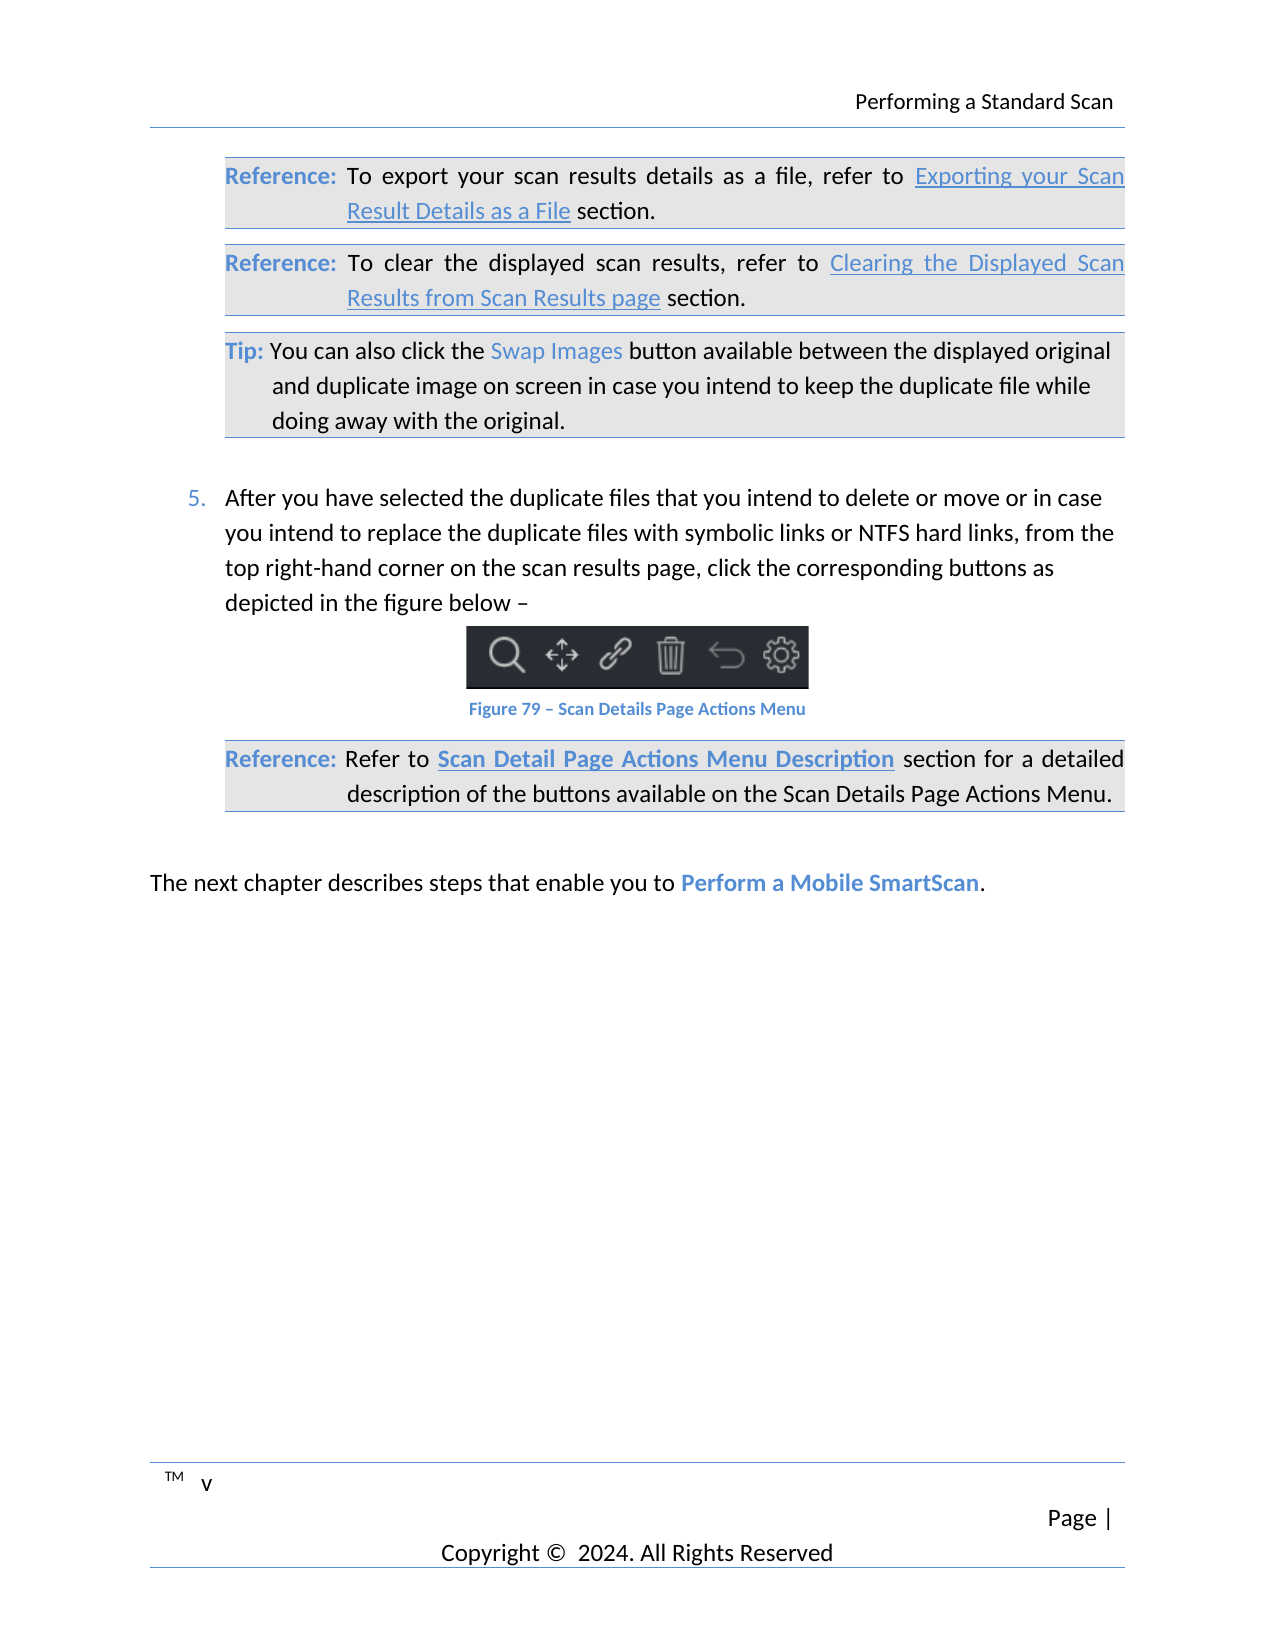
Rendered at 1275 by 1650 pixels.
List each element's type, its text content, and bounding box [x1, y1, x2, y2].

text The next chapter describes steps that enable you to Perform a Mobile SmartScan. [150, 867, 1125, 897]
text Figure 79 – Scan Details Page Actions Menu [150, 697, 1125, 720]
text Reference: To clear the displayed scan results, refer to Clearing the Displayed Scan Results from Scan Results page section. [225, 245, 1125, 315]
picture [466, 626, 809, 689]
text Reference: To export your scan results details as a file, refer to Exporting your Scan Result Details as a File section. [225, 158, 1125, 228]
text Tip: You can also click the Swap Images button available between the displayed original and duplicate image on screen in case you intend to keep the duplicate file while doing away with the original. [225, 333, 1125, 437]
text Reference: Refer to Scan Detail Page Actions Menu Description section for a detailed description of the buttons available on the Scan Details Page Actions Menu. [225, 741, 1125, 811]
list After you have selected the duplicate files that you intend to delete or move or in case you intend to replace the duplicate files with symbolic links or NTFS hard links, from the top right-hand corner on the scan results page, click the corresponding buttons as depicted in the figure below – [187, 482, 1125, 618]
